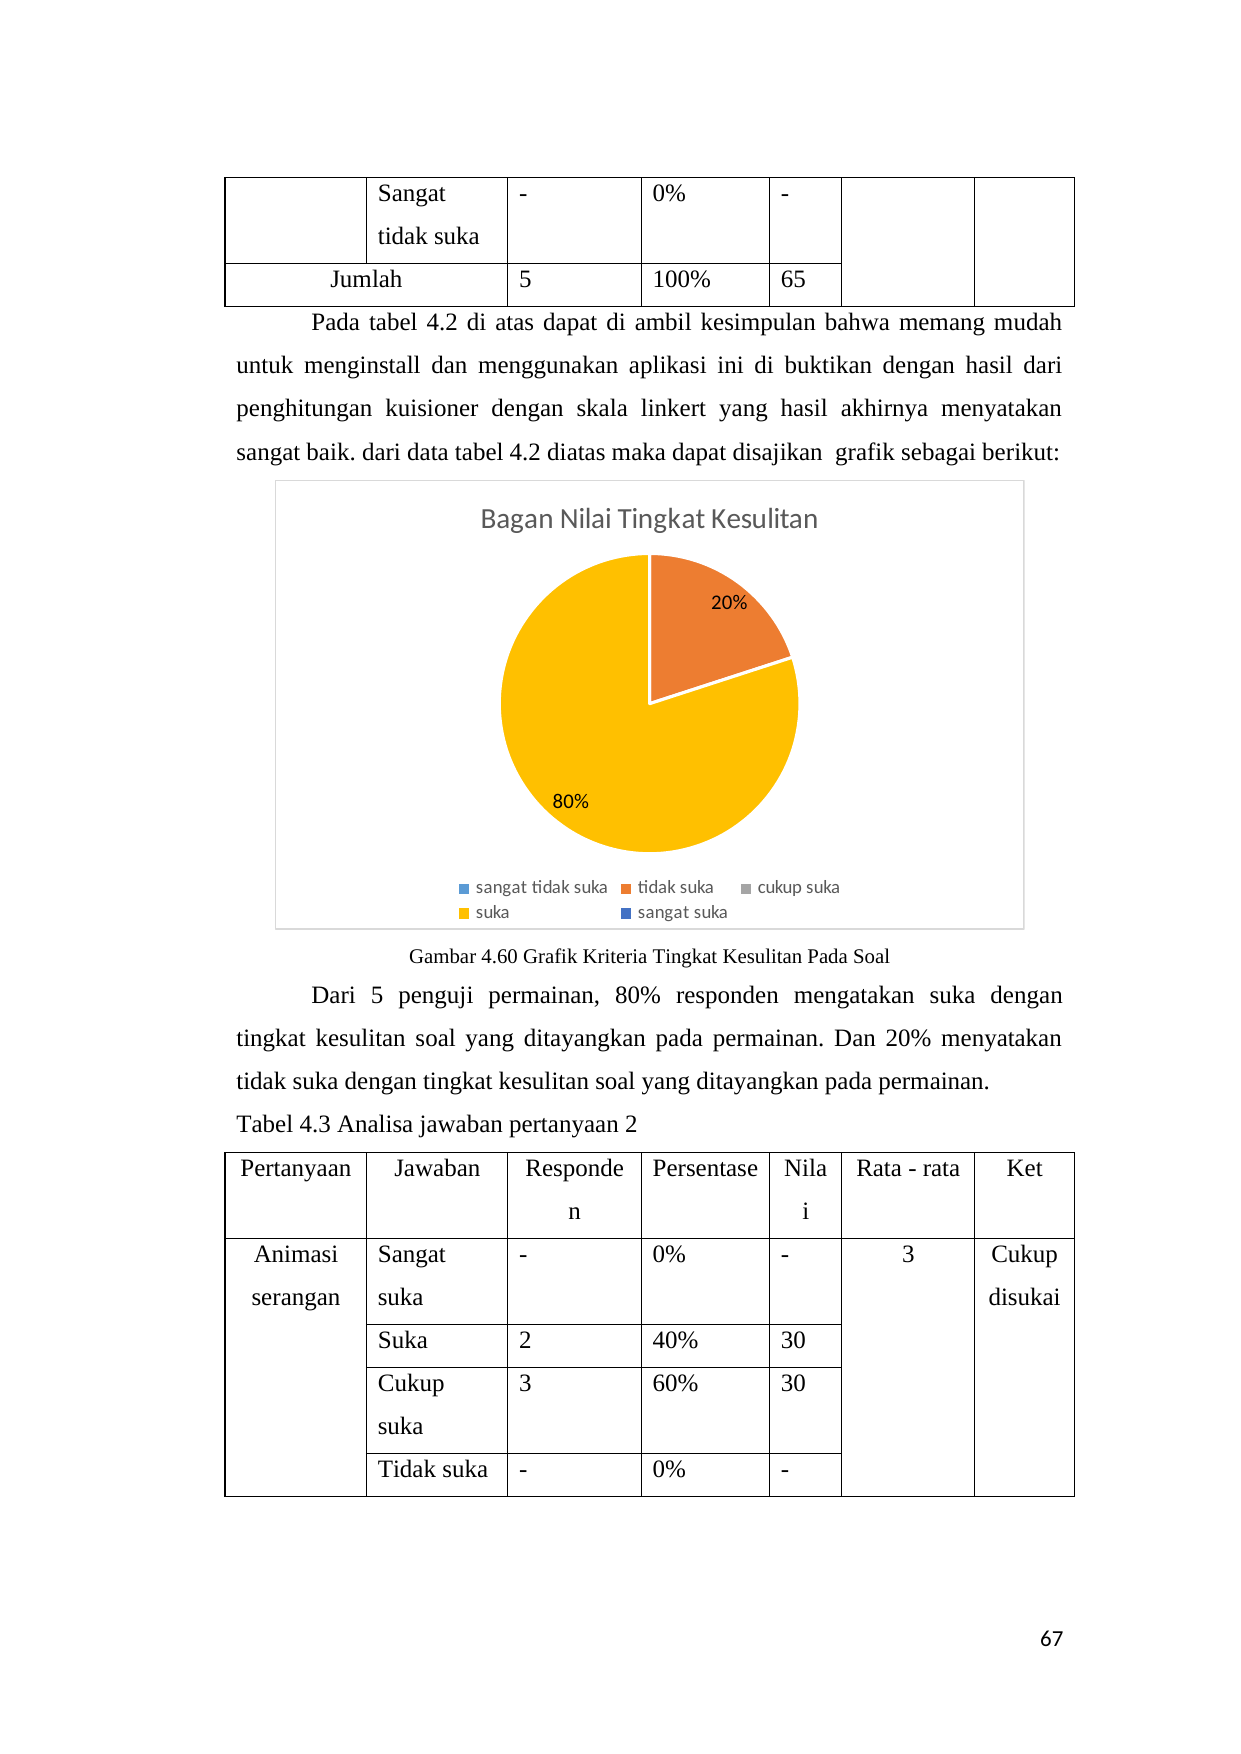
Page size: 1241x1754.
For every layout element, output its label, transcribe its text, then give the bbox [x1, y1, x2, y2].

table_header Pertanyaan [226, 1153, 366, 1238]
table_header Nilai [770, 1153, 841, 1238]
list Dari 5 penguji permainan, 80% responden mengatakan suka dengan tingkat kesulitan soal yang ditayangkan pada permainan. Dan 20% menyatakan tidak suka dengan tingkat kesulitan soal yang ditayangkan pada permainan. [236, 980, 1063, 1095]
table_header Jawaban [367, 1153, 507, 1238]
table_cell 100% [642, 264, 769, 306]
table_cell Tidak suka [367, 1454, 507, 1496]
table_cell - [770, 1454, 841, 1496]
table_header Ket [975, 1153, 1074, 1238]
table_cell 0% [642, 178, 769, 263]
table_cell 40% [642, 1325, 769, 1367]
table_cell 5 [508, 264, 641, 306]
table_cell - [770, 178, 841, 263]
table_cell 65 [770, 264, 841, 306]
table_cell 3 [508, 1368, 641, 1453]
table_cell Suka [367, 1325, 507, 1367]
table_cell - [508, 178, 641, 263]
table_cell 0% [642, 1239, 769, 1324]
table_cell 30 [770, 1325, 841, 1367]
table_cell 0% [642, 1454, 769, 1496]
table_cell - [770, 1239, 841, 1324]
list Gambar 4.60 Grafik Kriteria Tingkat Kesulitan Pada Soal [236, 944, 1063, 968]
table_cell - [508, 1239, 641, 1324]
table_cell Sangat tidak suka [367, 178, 507, 263]
table_cell 60% [642, 1368, 769, 1453]
list Pada tabel 4.2 di atas dapat di ambil kesimpulan bahwa memang mudah untuk menginstall dan menggunakan aplikasi ini di buktikan dengan hasil dari penghitungan kuisioner dengan skala linkert yang hasil akhirnya menyatakan sangat baik. dari data tabel 4.2 diatas maka dapat disajikan grafik sebagai berikut: [236, 307, 1063, 465]
table_cell 30 [770, 1368, 841, 1453]
list Tabel 4.3 Analisa jawaban pertanyaan 2 [236, 1109, 1063, 1138]
table_cell Sangat suka [367, 1239, 507, 1324]
table_cell - [508, 1454, 641, 1496]
table_cell Jumlah [226, 264, 507, 306]
table_cell 3 [842, 1239, 974, 1496]
table_cell Animasi serangan [226, 1239, 366, 1496]
table_cell 2 [508, 1325, 641, 1367]
table_cell Cukup suka [367, 1368, 507, 1453]
table_header Rata - rata [842, 1153, 974, 1238]
table_cell Cukup disukai [975, 1239, 1074, 1496]
table_header Responden [508, 1153, 641, 1238]
table_header Persentase [642, 1153, 769, 1238]
